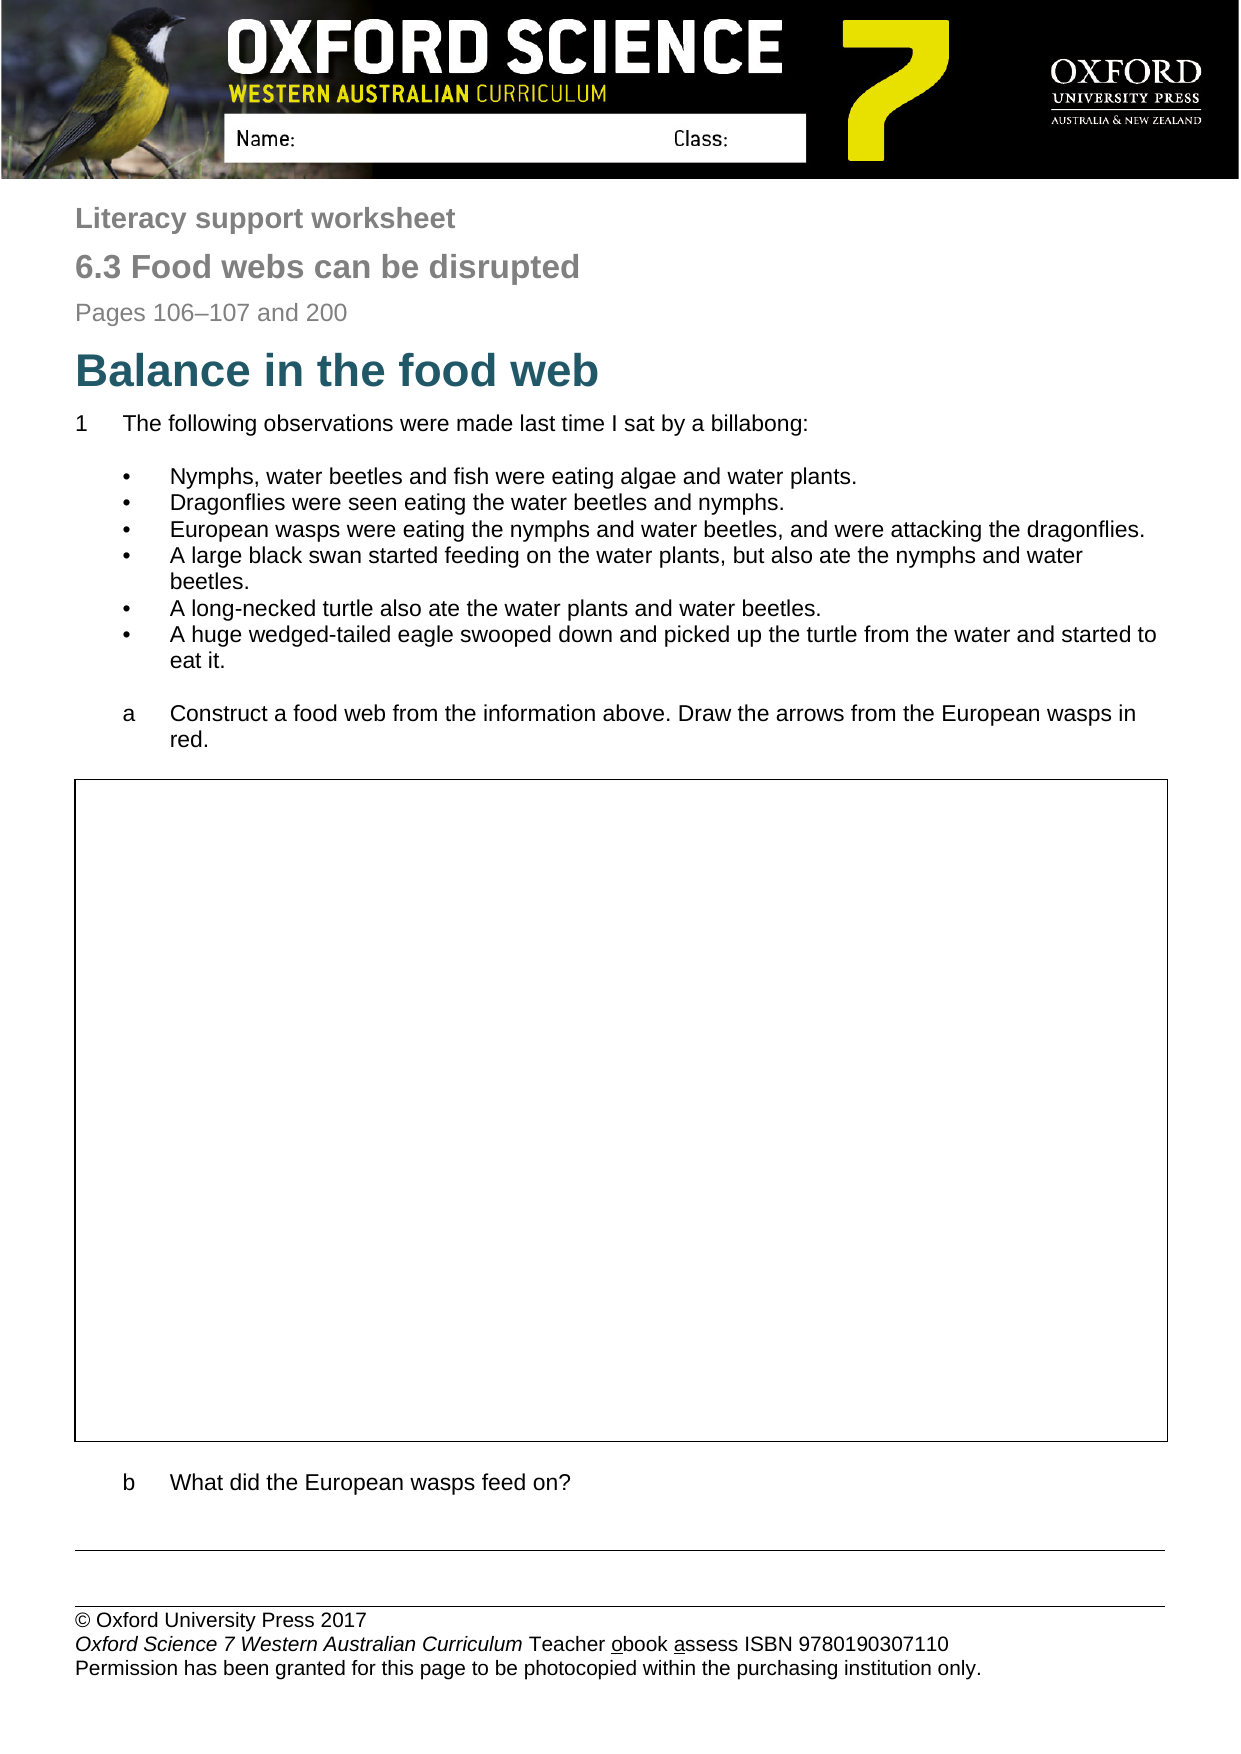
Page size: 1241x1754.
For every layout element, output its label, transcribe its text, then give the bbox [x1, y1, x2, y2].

list a Construct a food web from the information above. Draw the arrows from the European wasps in red. [122, 700, 1165, 753]
list • A large black swan started feeding on the water plants, but also ate the nymphs and water beetles. [122, 542, 1165, 594]
text 6.3 Food webs can be disrupted [75, 247, 1165, 285]
list b What did the European wasps feed on? [122, 1469, 1165, 1495]
list • European wasps were eating the nymphs and water beetles, and were attacking the dragonflies. [122, 516, 1165, 542]
text Balance in the food web [75, 343, 1165, 396]
text Literacy support worksheet [75, 201, 1165, 234]
list • Dragonflies were seen eating the water beetles and nymphs. [122, 489, 1165, 516]
table_header [76, 780, 1167, 1441]
picture [0, 0, 1238, 178]
text Pages 106–107 and 200 [75, 298, 1165, 327]
list 1 The following observations were made last time I sat by a billabong: [75, 410, 1165, 436]
list • A long-necked turtle also ate the water plants and water beetles. [122, 594, 1165, 621]
list • Nymphs, water beetles and fish were eating algae and water plants. [122, 463, 1165, 489]
list • A huge wedged-tailed eagle swooped down and picked up the turtle from the water and started to eat it. [122, 621, 1165, 674]
